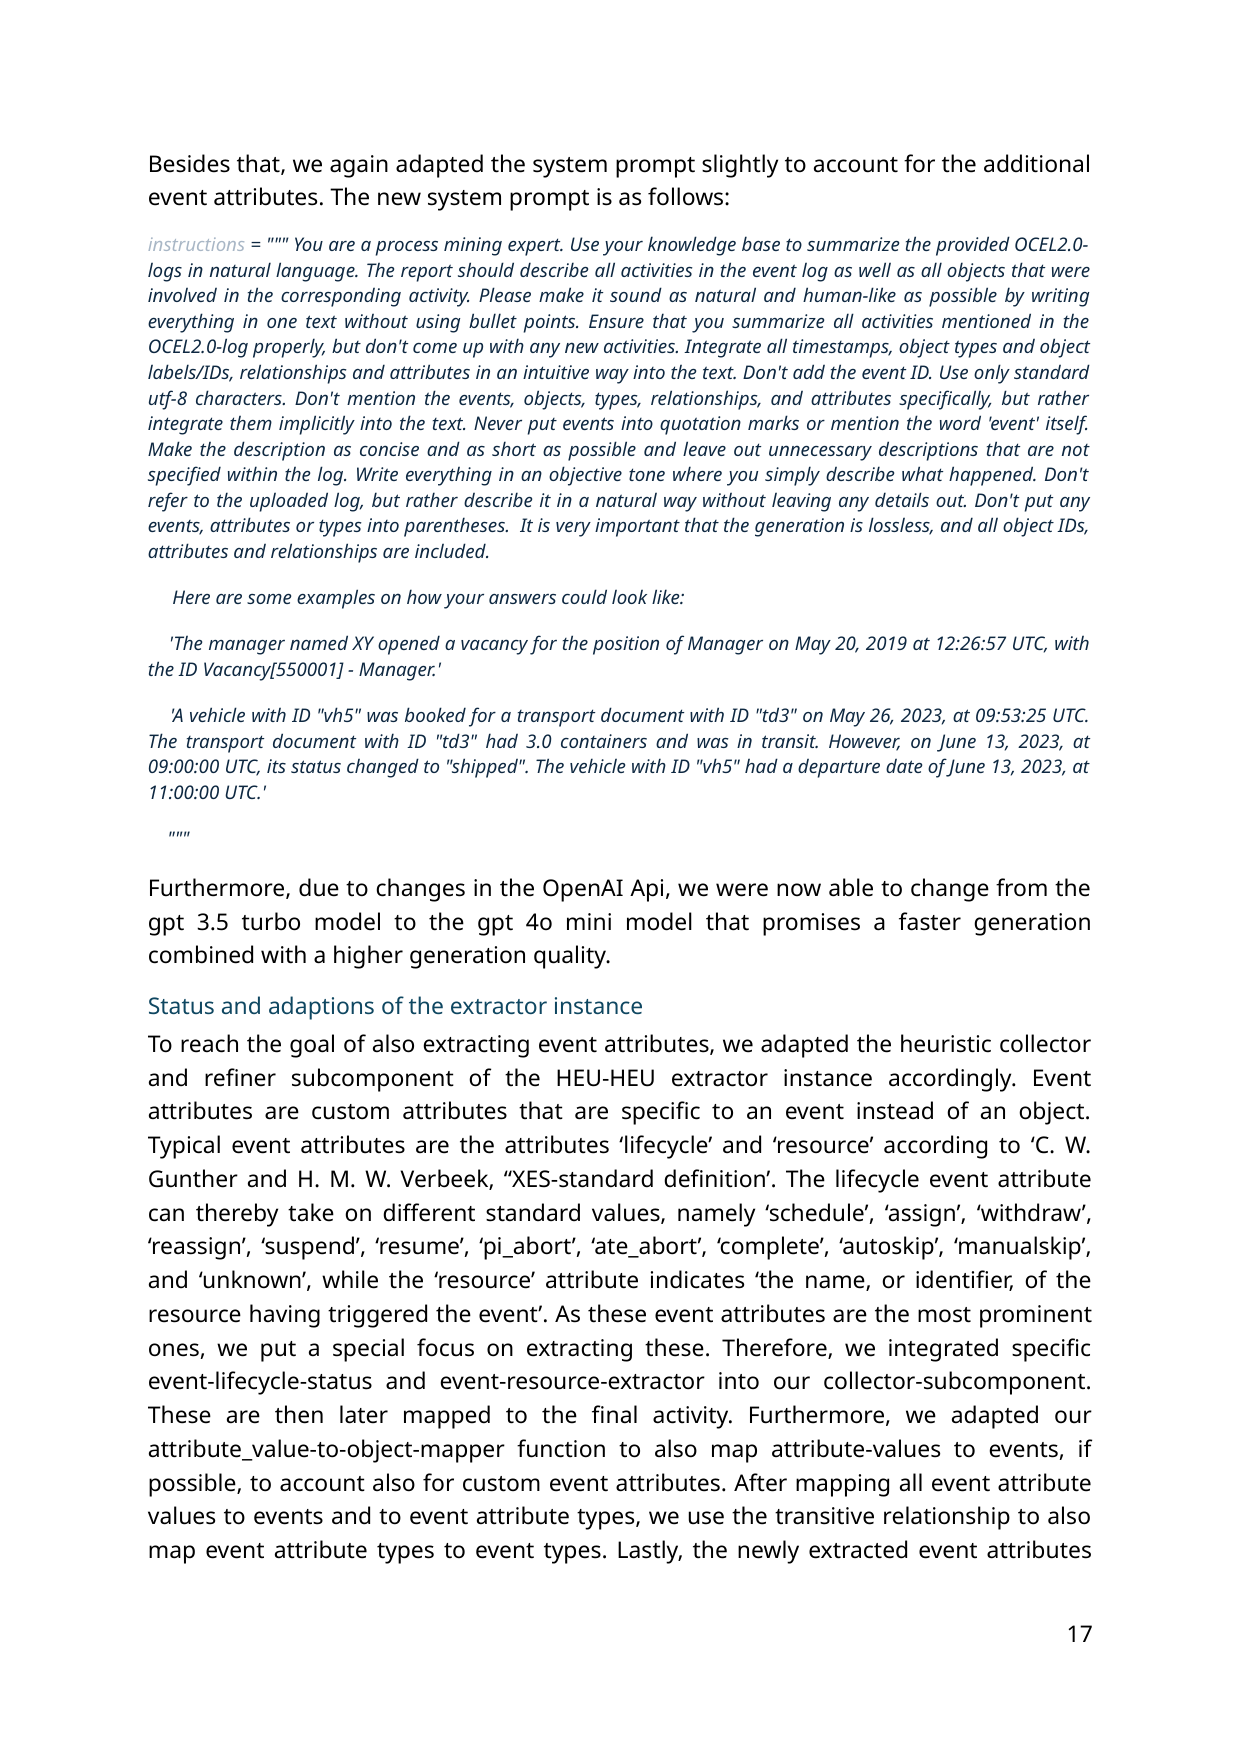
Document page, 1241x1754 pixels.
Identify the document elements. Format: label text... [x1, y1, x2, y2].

text Here are some examples on how your answers could look like: [148, 584, 1093, 610]
text instructions = """ You are a process mining expert. Use your knowledge base to summarize the provided OCEL2.0-logs in natural language. The report should describe all activities in the event log as well as all objects that were involved in the corresponding activity. Please make it sound as natural and human-like as possible by writing everything in one text without using bullet points. Ensure that you summarize all activities mentioned in the OCEL2.0-log properly, but don't come up with any new activities. Integrate all timestamps, object types and object labels/IDs, relationships and attributes in an intuitive way into the text. Don't add the event ID. Use only standard utf-8 characters. Don't mention the events, objects, types, relationships, and attributes specifically, but rather integrate them implicitly into the text. Never put events into quotation marks or mention the word 'event' itself. Make the description as concise and as short as possible and leave out unnecessary descriptions that are not specified within the log. Write everything in an objective tone where you simply describe what happened. Don't refer to the uploaded log, but rather describe it in a natural way without leaving any details out. Don't put any events, attributes or types into parentheses. It is very important that the generation is lossless, and all object IDs, attributes and relationships are included. [148, 232, 1093, 563]
text Furthermore, due to changes in the OpenAI Api, we were now able to change from the gpt 3.5 turbo model to the gpt 4o mini model that promises a faster generation combined with a higher generation quality. [148, 872, 1093, 971]
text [148, 1028, 1093, 1565]
text 'A vehicle with ID "vh5" was booked for a transport document with ID "td3" on May 26, 2023, at 09:53:25 UTC. The transport document with ID "td3" had 3.0 containers and was in transit. However, on June 13, 2023, at 09:00:00 UTC, its status changed to "shipped". The vehicle with ID "vh5" had a departure date of June 13, 2023, at 11:00:00 UTC.' [148, 703, 1093, 805]
text """ [148, 826, 1093, 851]
text Besides that, we again adapted the system prompt slightly to account for the additional event attributes. The new system prompt is as follows: [148, 148, 1093, 213]
text 'The manager named XY opened a vacancy for the position of Manager on May 20, 2019 at 12:26:57 UTC, with the ID Vacancy[550001] - Manager.' [148, 631, 1093, 682]
subtitle Status and adaptions of the extractor instance [148, 990, 1093, 1021]
